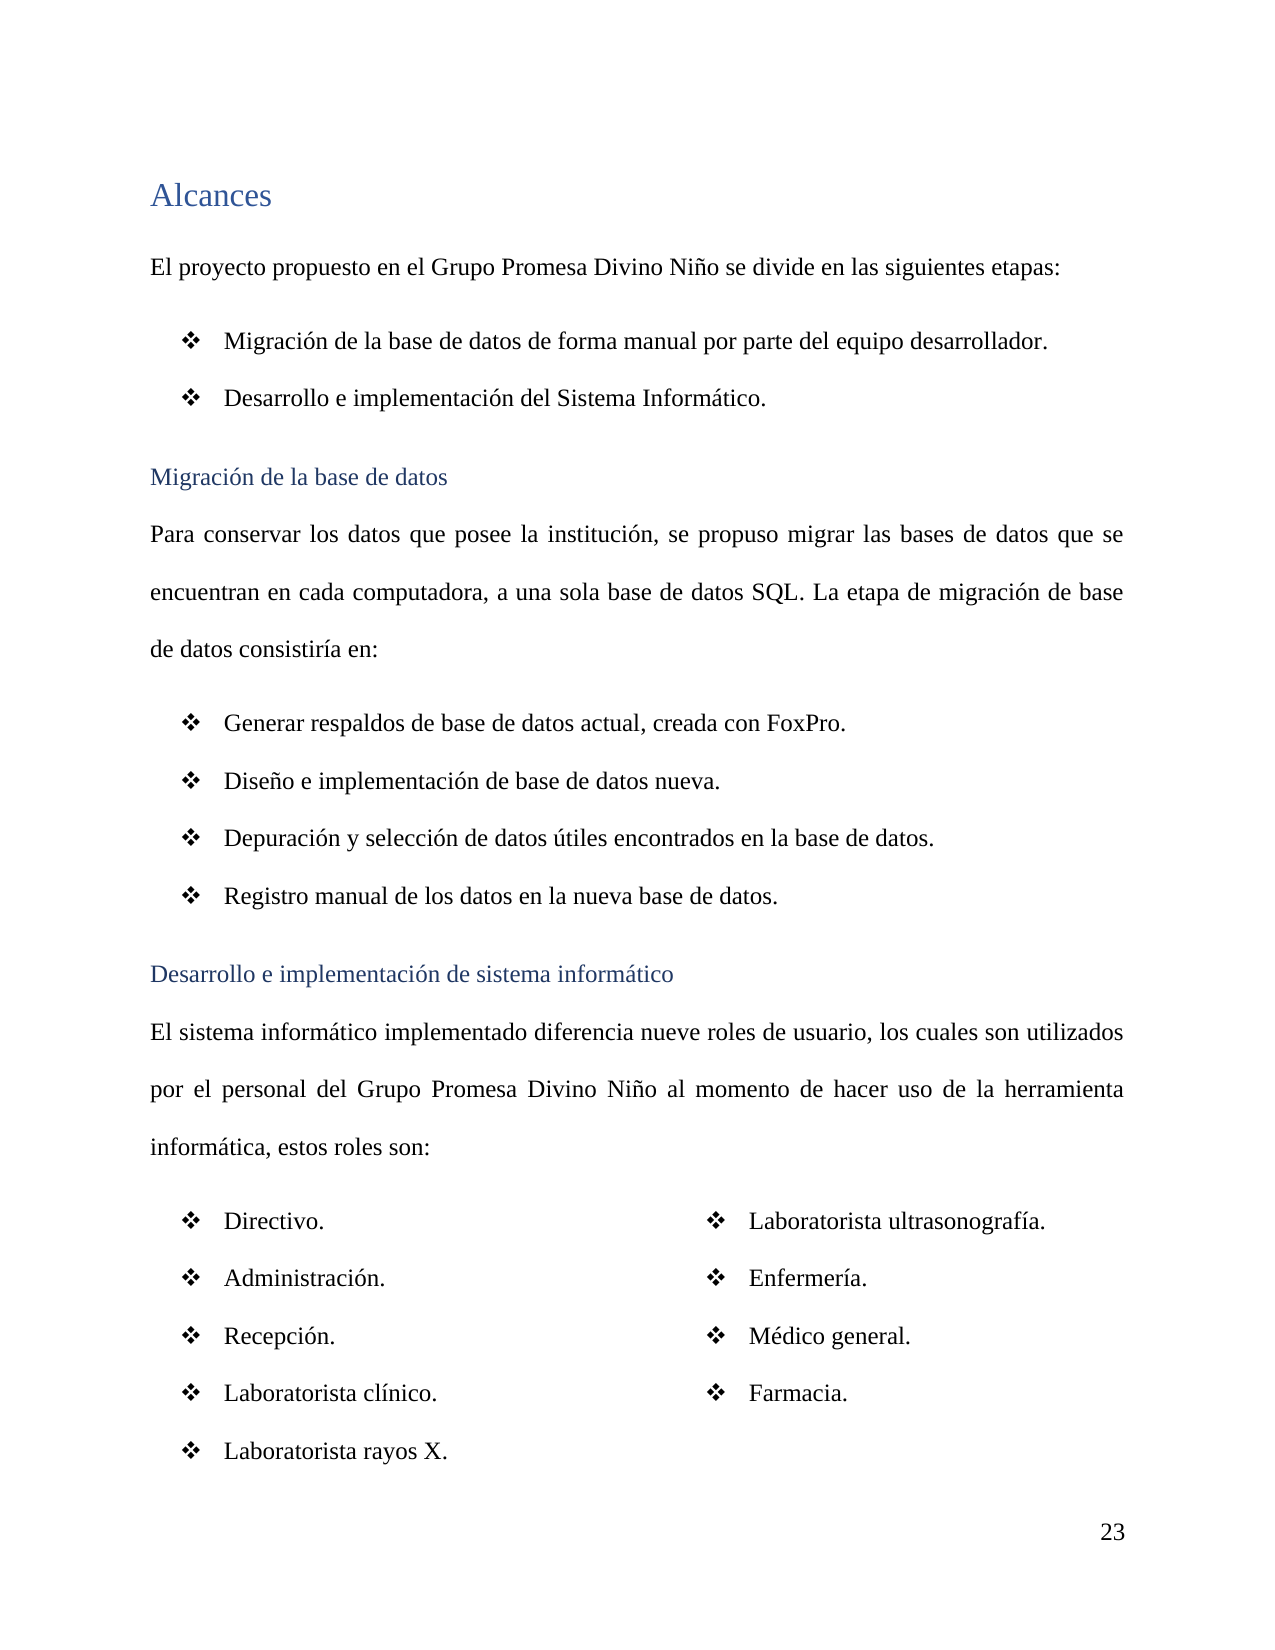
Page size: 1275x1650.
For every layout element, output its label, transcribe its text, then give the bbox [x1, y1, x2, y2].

list Generar respaldos de base de datos actual, creada con FoxPro. [179, 708, 1125, 737]
list Farmacia. [704, 1378, 1125, 1407]
list Depuración y selección de datos útiles encontrados en la base de datos. [179, 823, 1125, 852]
list Laboratorista clínico. [179, 1378, 600, 1407]
list Directivo. [179, 1206, 600, 1234]
list Laboratorista ultrasonografía. [704, 1206, 1125, 1234]
text El proyecto propuesto en el Grupo Promesa Divino Niño se divide en las siguientes etapas: [150, 252, 1125, 280]
text Para conservar los datos que posee la institución, se propuso migrar las bases de datos que se encuentran en cada computadora, a una sola base de datos SQL. La etapa de migración de base de datos consistiría en: [150, 519, 1125, 663]
list Laboratorista rayos X. [179, 1436, 600, 1464]
list Recepción. [179, 1321, 600, 1349]
list Desarrollo e implementación del Sistema Informático. [179, 383, 1125, 412]
text El sistema informático implementado diferencia nueve roles de usuario, los cuales son utilizados por el personal del Grupo Promesa Divino Niño al momento de hacer uso de la herramienta informática, estos roles son: [150, 1017, 1125, 1160]
list Migración de la base de datos de forma manual por parte del equipo desarrollador. [179, 326, 1125, 354]
text Alcances [150, 175, 1125, 213]
list Médico general. [704, 1321, 1125, 1349]
list Diseño e implementación de base de datos nueva. [179, 766, 1125, 794]
text Migración de la base de datos [150, 462, 1125, 490]
list Enfermería. [704, 1263, 1125, 1292]
list Administración. [179, 1263, 600, 1292]
list Registro manual de los datos en la nueva base de datos. [179, 881, 1125, 909]
text Desarrollo e implementación de sistema informático [150, 959, 1125, 988]
